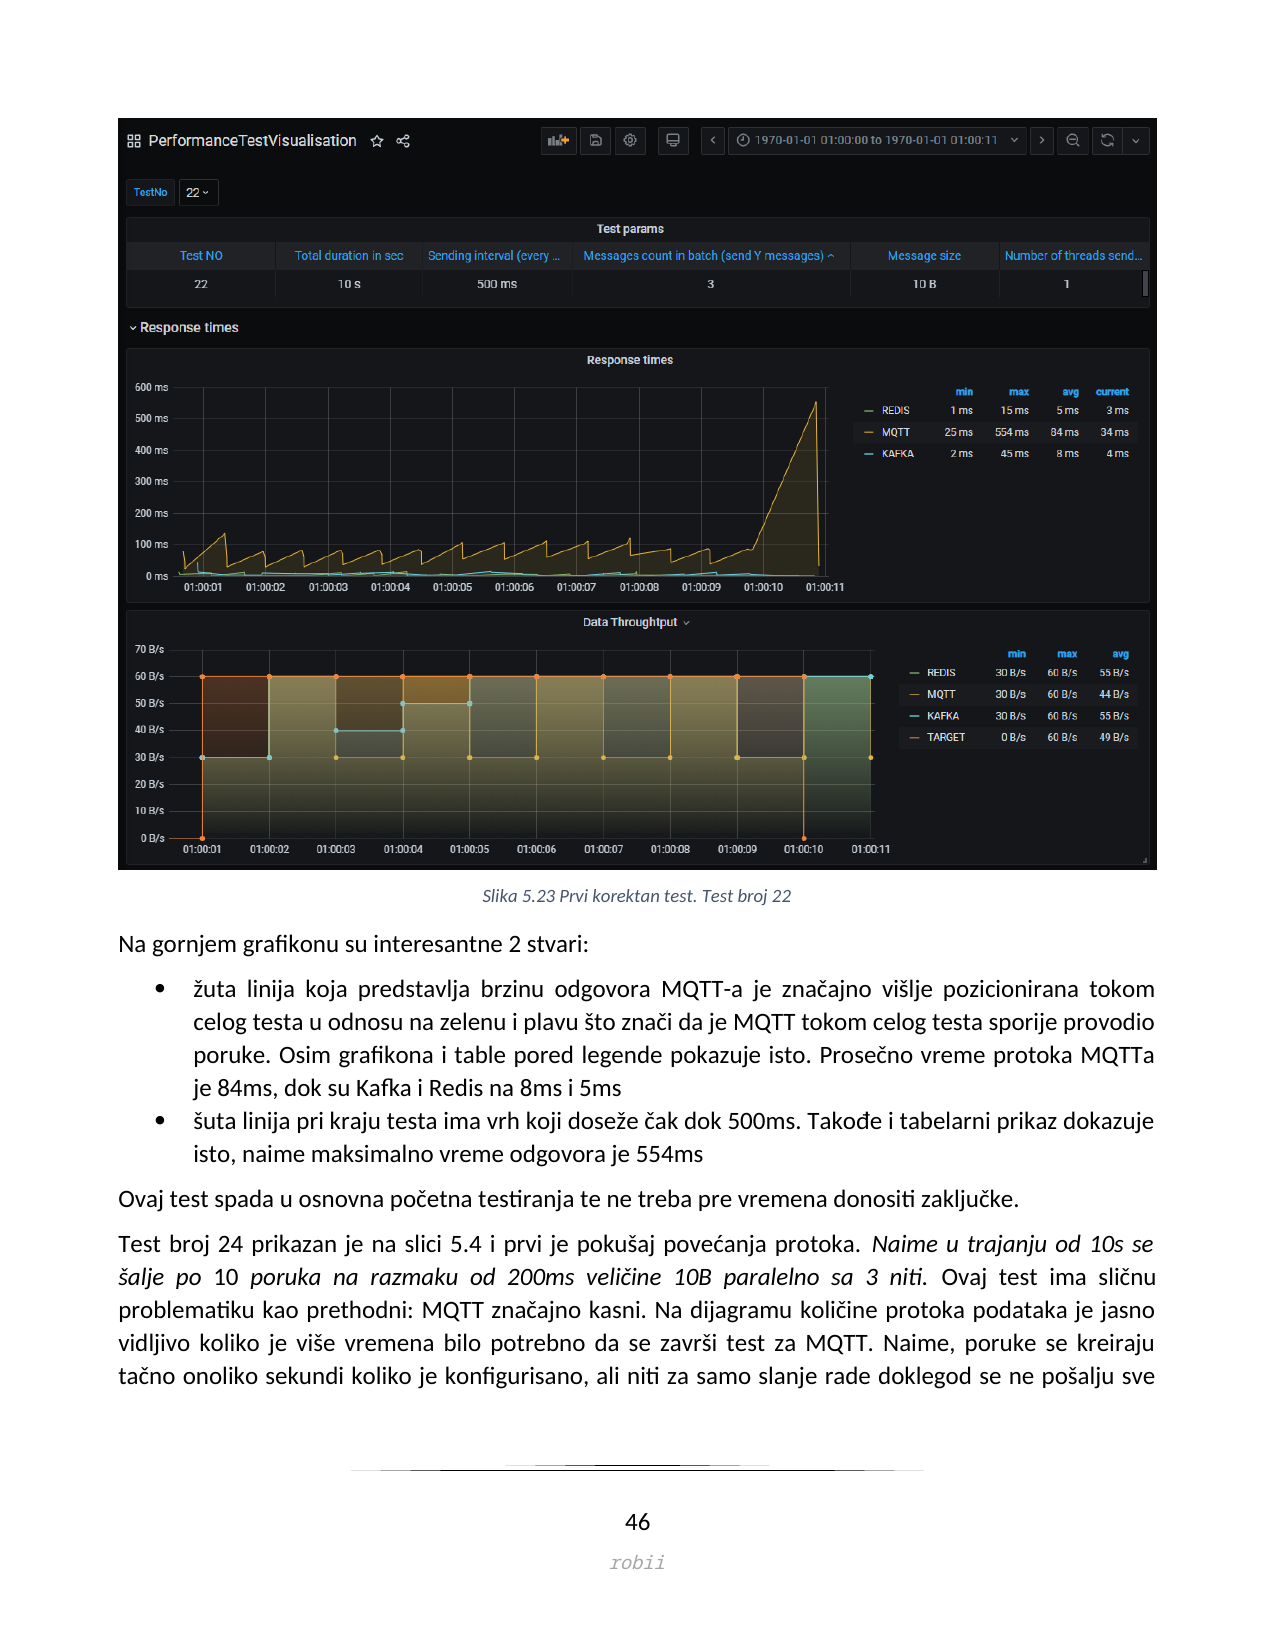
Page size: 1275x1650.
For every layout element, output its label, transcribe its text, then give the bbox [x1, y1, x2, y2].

text Ovaj test spada u osnovna početna testiranja te ne treba pre vremena donositi zaključke. [118, 1183, 1157, 1214]
list šuta linija pri kraju testa ima vrh koji doseže čak dok 500ms. Takođe i tabelarni prikaz dokazuje isto, naime maksimalno vreme odgovora je 554ms [156, 1105, 1157, 1168]
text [118, 1229, 1157, 1391]
list žuta linija koja predstavlja brzinu odgovora MQTT-a je značajno višlje pozicionirana tokom celog testa u odnosu na zelenu i plavu što znači da je MQTT tokom celog testa sporije provodio poruke. Osim grafikona i table pored legende pokazuje isto. Prosečno vreme protoka MQTTa je 84ms, dok su Kafka i Redis na 8ms i 5ms [156, 973, 1157, 1102]
text Na gornjem grafikonu su interesantne 2 stvari: [118, 928, 1157, 958]
picture [118, 118, 1157, 870]
